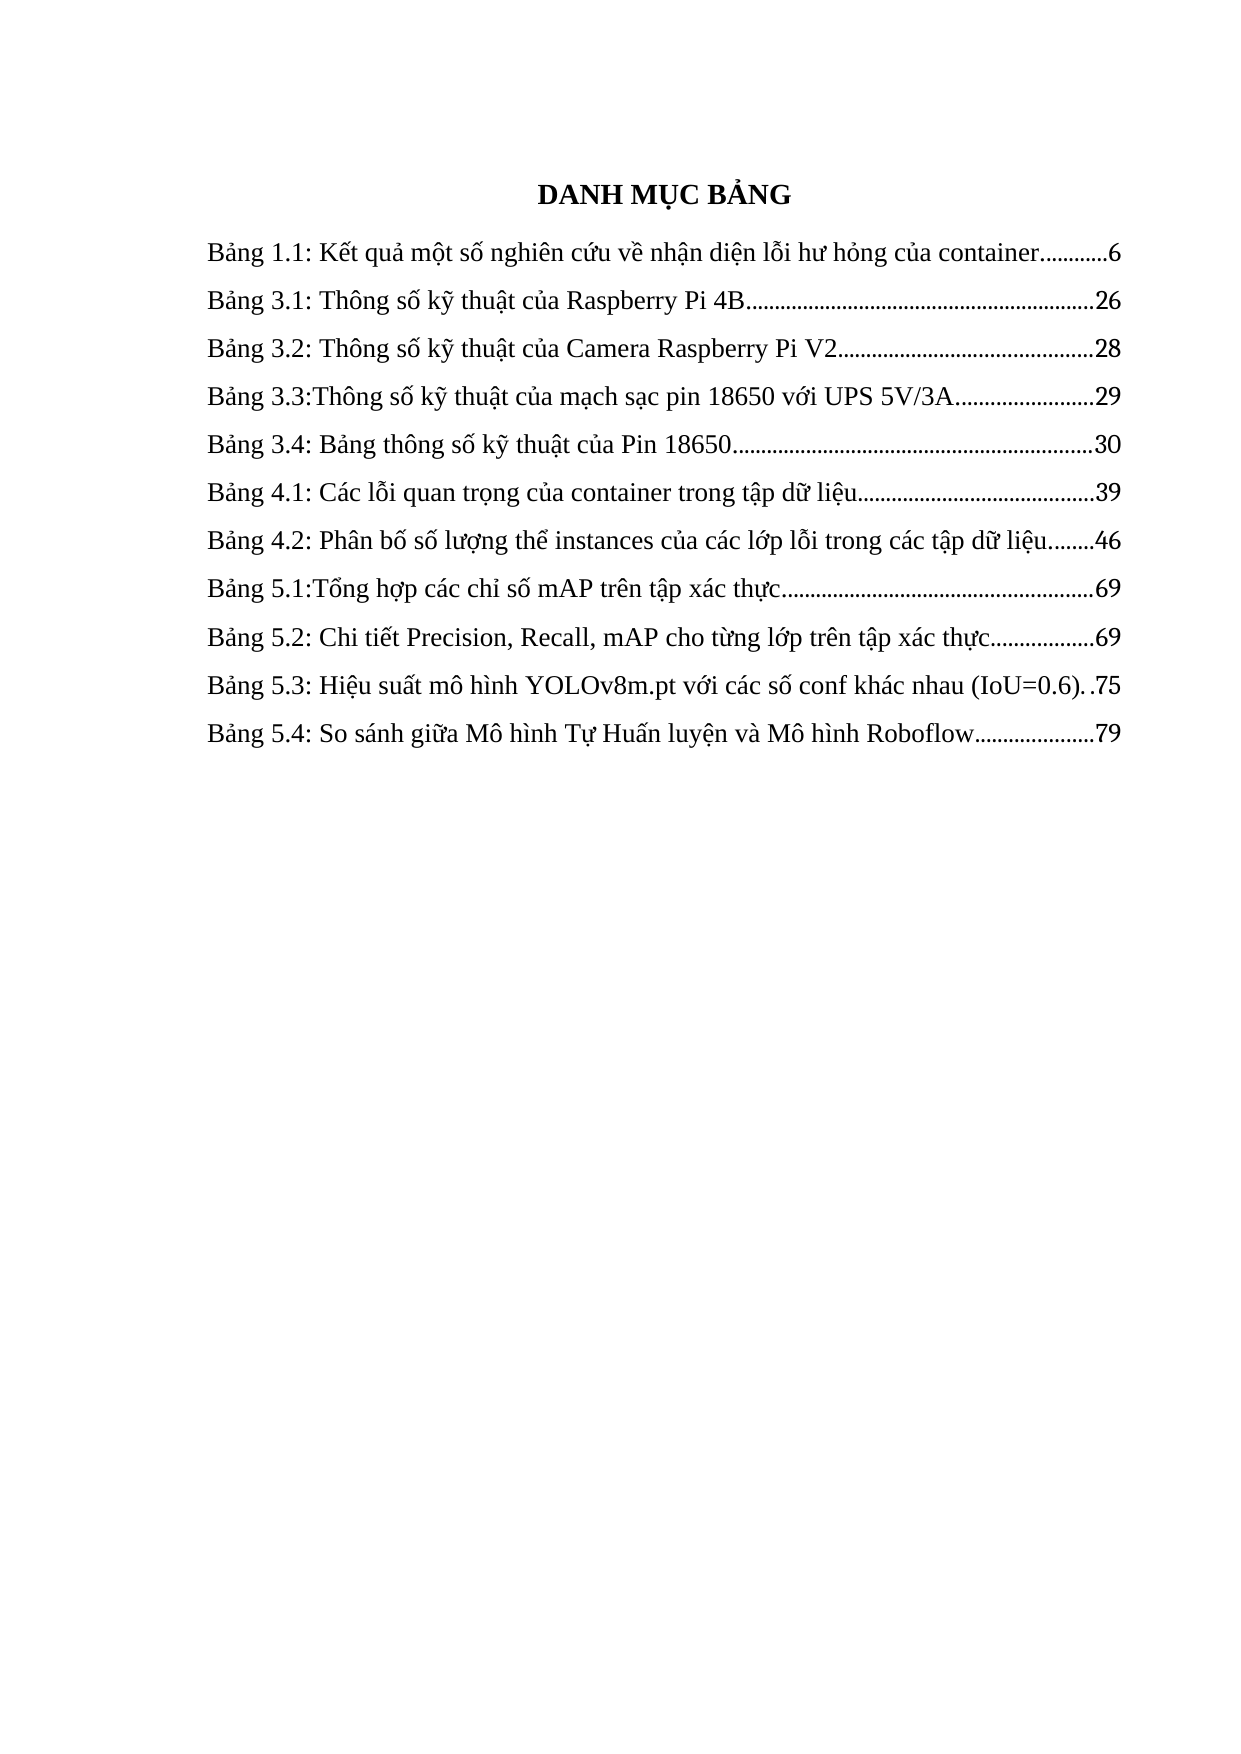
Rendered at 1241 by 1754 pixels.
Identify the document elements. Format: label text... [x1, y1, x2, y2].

text Bảng 5.1:Tổng hợp các chỉ số mAP trên tập xác thực. 69 [207, 573, 1122, 605]
text Bảng 5.3: Hiệu suất mô hình YOLOv8m.pt với các số conf khác nhau (IoU=0.6) 75 [207, 669, 1122, 701]
title DANH MỤC BẢNG [207, 177, 1122, 211]
text Bảng 5.4: So sánh giữa Mô hình Tự Huấn luyện và Mô hình Roboflow 79 [207, 717, 1122, 749]
text Bảng 3.2: Thông số kỹ thuật của Camera Raspberry Pi V2 28 [207, 332, 1122, 364]
text Bảng 5.2: Chi tiết Precision, Recall, mAP cho từng lớp trên tập xác thực 69 [207, 621, 1122, 653]
text Bảng 4.1: Các lỗi quan trọng của container trong tập dữ liệu 39 [207, 476, 1122, 508]
text Bảng 4.2: Phân bố số lượng thể instances của các lớp lỗi trong các tập dữ liệu. 46 [207, 524, 1122, 557]
text Bảng 1.1: Kết quả một số nghiên cứu về nhận diện lỗi hư hỏng của container. 6 [207, 236, 1122, 268]
text Bảng 3.1: Thông số kỹ thuật của Raspberry Pi 4B. 26 [207, 284, 1122, 316]
text Bảng 3.3:Thông số kỹ thuật của mạch sạc pin 18650 với UPS 5V/3A. 29 [207, 380, 1122, 412]
text Bảng 3.4: Bảng thông số kỹ thuật của Pin 18650. 30 [207, 428, 1122, 460]
